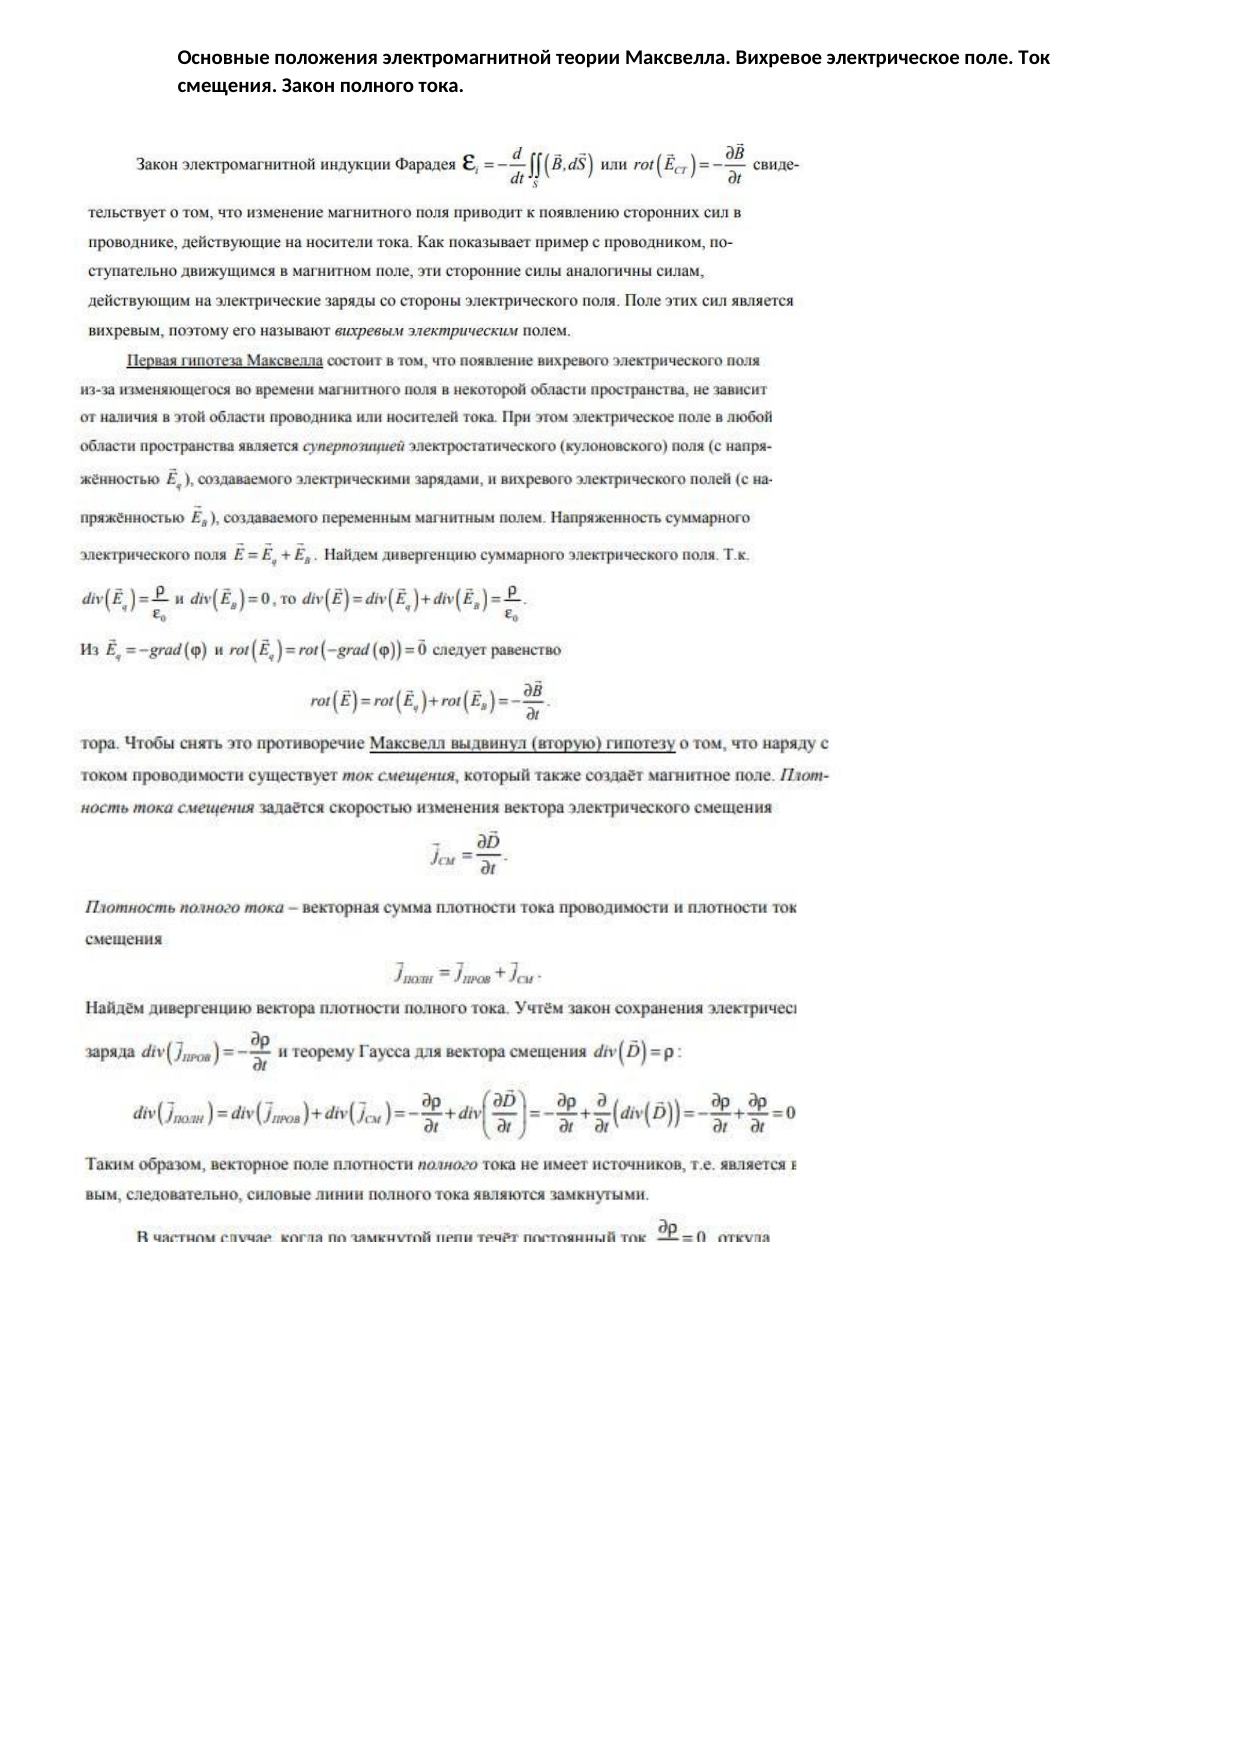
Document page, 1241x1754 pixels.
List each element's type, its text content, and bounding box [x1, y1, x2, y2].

picture [73, 345, 773, 728]
picture [73, 128, 809, 344]
subtitle Основные положения электромагнитной теории Максвелла. Вихревое электрическое поле. Ток смещения. Закон полного тока. [177, 44, 1152, 97]
picture [73, 729, 859, 888]
picture [73, 889, 797, 1242]
